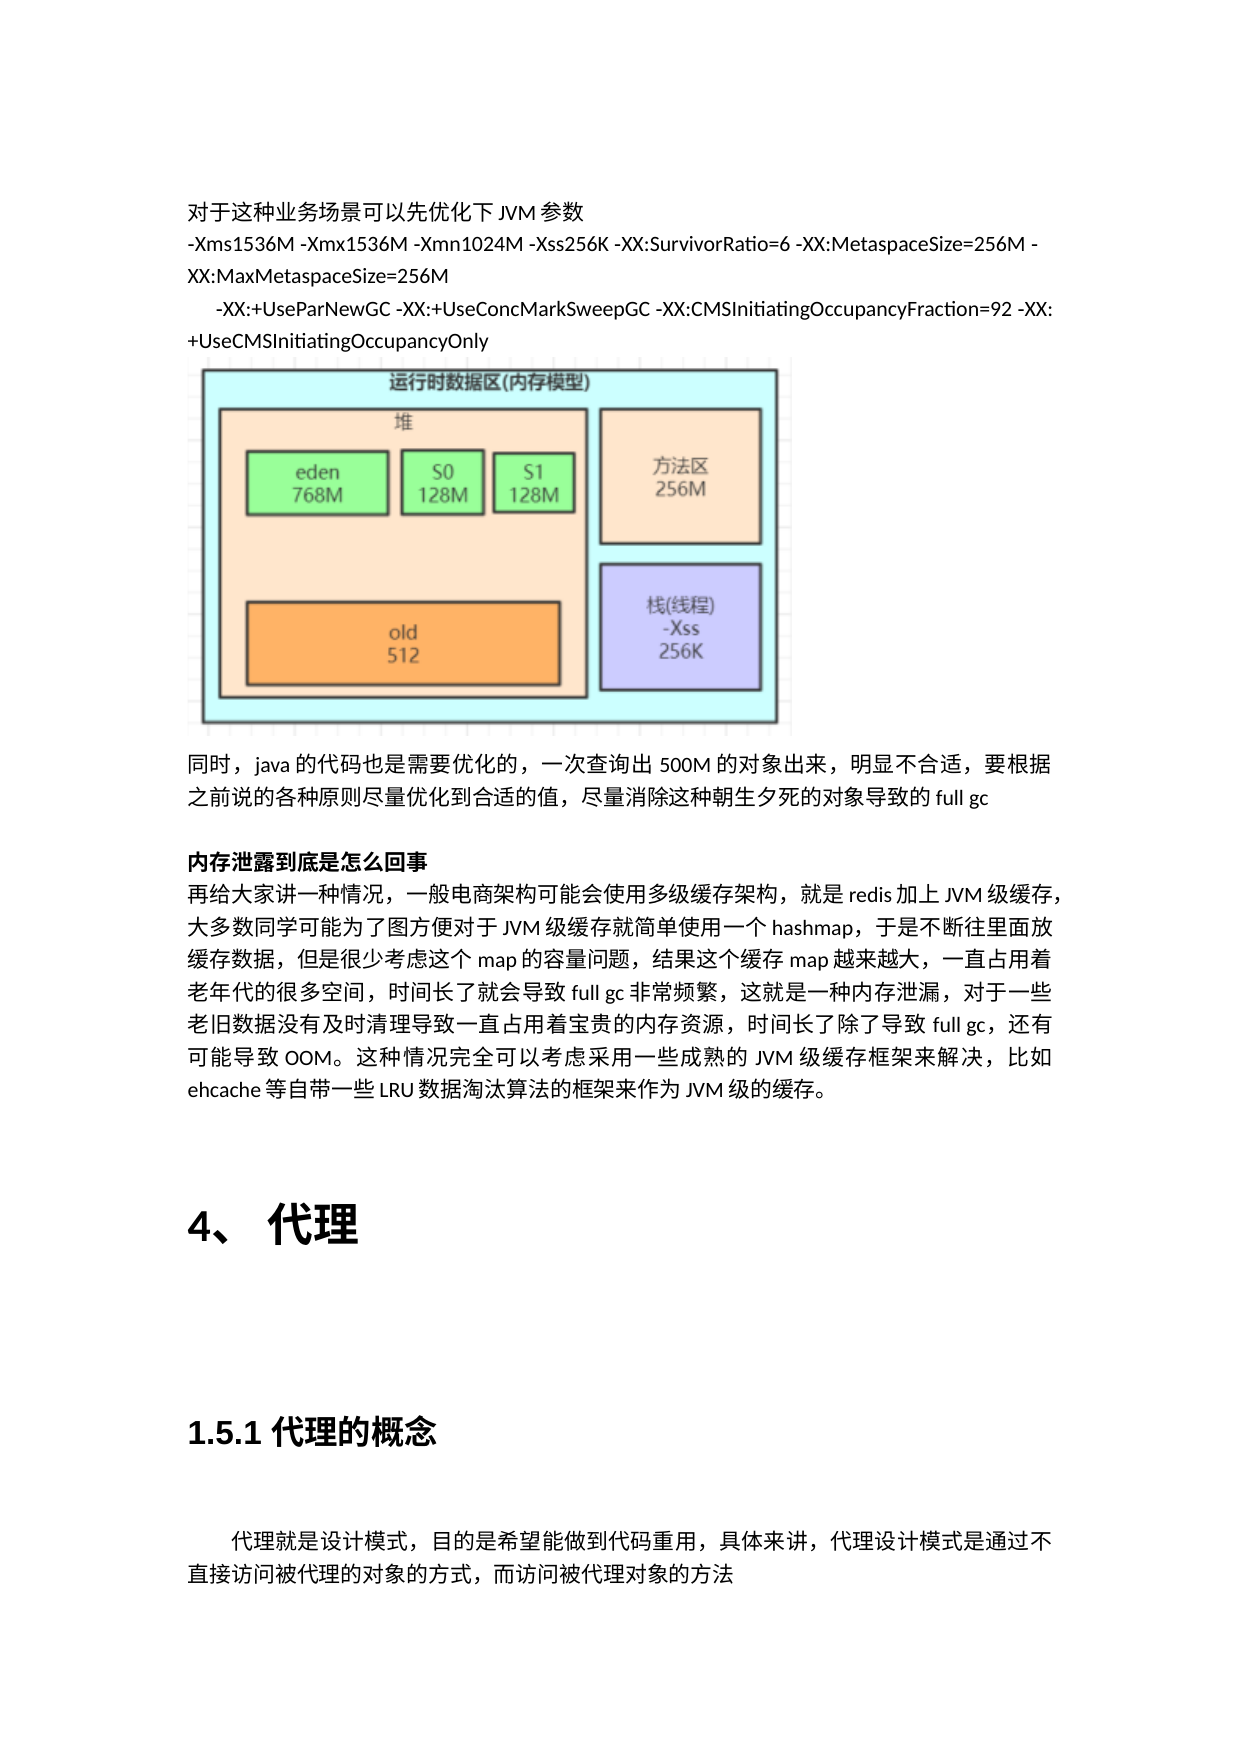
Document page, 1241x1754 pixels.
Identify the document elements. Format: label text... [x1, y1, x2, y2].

picture [187, 357, 792, 736]
text 对于这种业务场景可以先优化下JVM参数 [187, 194, 1053, 227]
text 内存泄露到底是怎么回事 [187, 844, 1053, 877]
text 再给大家讲一种情况，一般电商架构可能会使用多级缓存架构，就是redis加上JVM级缓存，大多数同学可能为了图方便对于JVM级缓存就简单使用一个hashmap，于是不断往里面放缓存数据，但是很少考虑这个map的容量问题，结果这个缓存map越来越大，一直占用着老年代的很多空间，时间长了就会导致full gc非常频繁，这就是一种内存泄漏，对于一些老旧数据没有及时清理导致一直占用着宝贵的内存资源，时间长了除了导致full gc，还有可能导致OOM。这种情况完全可以考虑采用一些成熟的JVM级缓存框架来解决，比如ehcache等自带一些LRU数据淘汰算法的框架来作为JVM级的缓存。 [187, 877, 1053, 1104]
subtitle 4、 代理 [187, 1172, 1053, 1270]
text ‐Xms1536M ‐Xmx1536M ‐Xmn1024M ‐Xss256K ‐XX:SurvivorRatio=6 ‐XX:MetaspaceSize=256M ‐XX:MaxMetaspaceSize=256M [187, 227, 1053, 292]
text 同时，java的代码也是需要优化的，一次查询出500M的对象出来，明显不合适，要根据之前说的各种原则尽量优化到合适的值，尽量消除这种朝生夕死的对象导致的full gc [187, 747, 1053, 812]
text 代理就是设计模式，目的是希望能做到代码重用，具体来讲，代理设计模式是通过不直接访问被代理的对象的方式，而访问被代理对象的方法 [187, 1524, 1053, 1589]
subtitle 1.5.1 代理的概念 [187, 1397, 1053, 1462]
text ‐XX:+UseParNewGC ‐XX:+UseConcMarkSweepGC ‐XX:CMSInitiatingOccupancyFraction=92 ‐XX:+UseCMSInitiatingOccupancyOnly [187, 292, 1053, 357]
